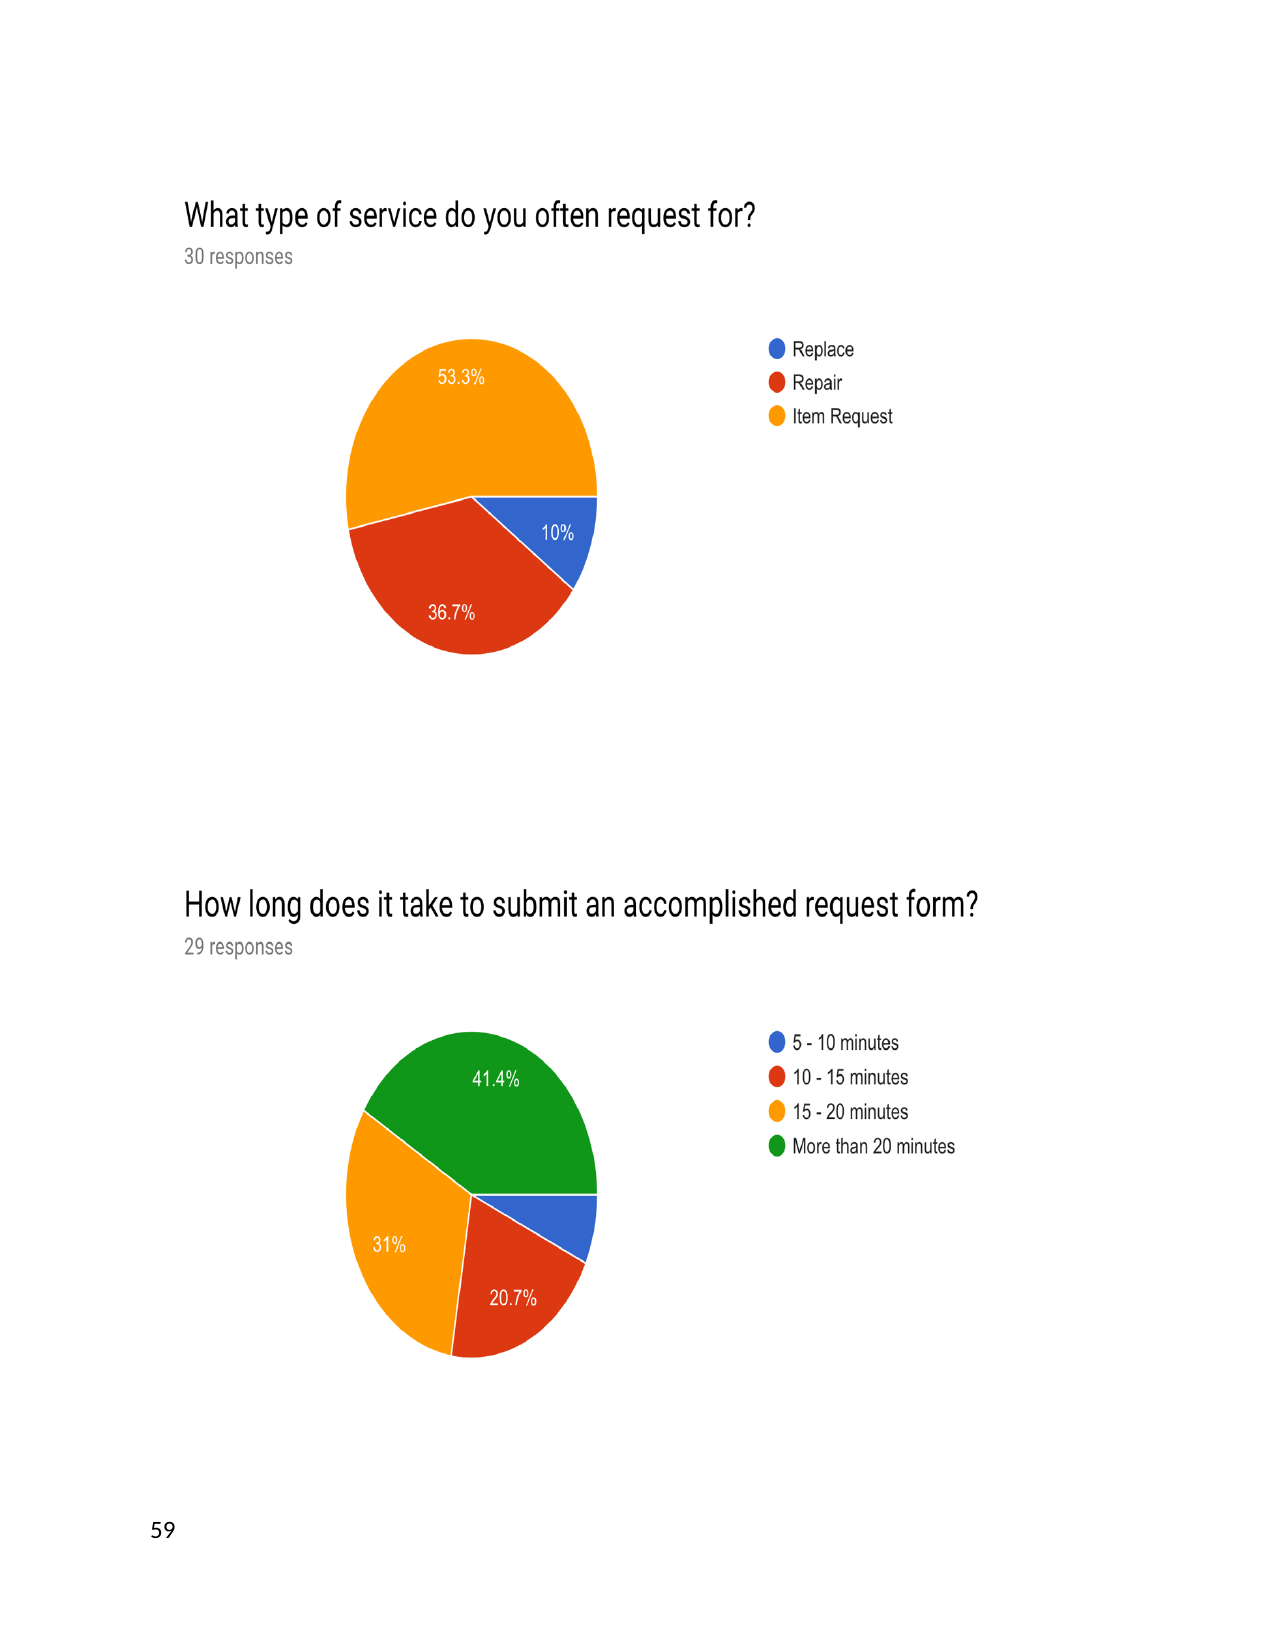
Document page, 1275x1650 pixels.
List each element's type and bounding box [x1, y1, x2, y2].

picture [150, 836, 1125, 1420]
picture [150, 150, 1125, 715]
